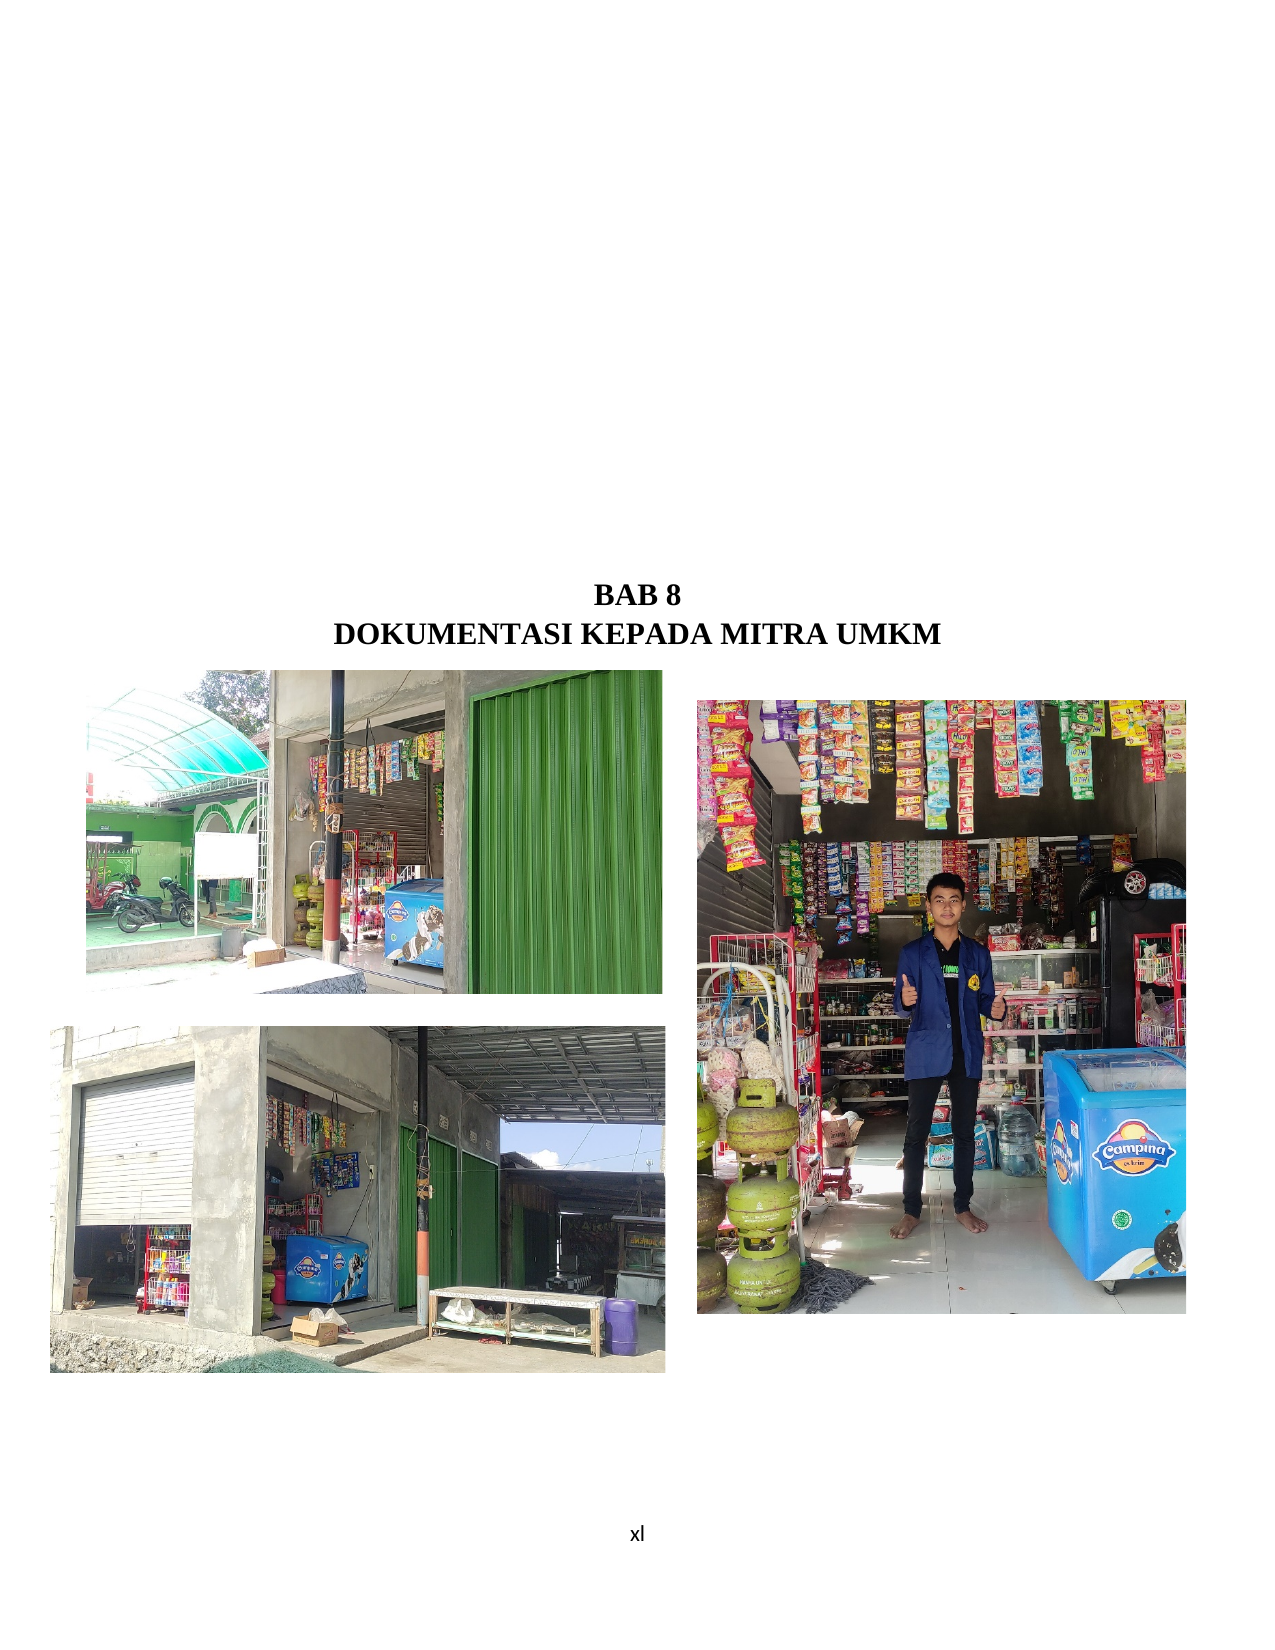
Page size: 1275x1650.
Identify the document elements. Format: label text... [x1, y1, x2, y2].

picture [50, 1026, 666, 1373]
text BAB 8 [150, 576, 1125, 612]
picture [697, 700, 1187, 1314]
text DOKUMENTASI KEPADA MITRA UMKM [150, 615, 1125, 651]
picture [86, 670, 663, 994]
